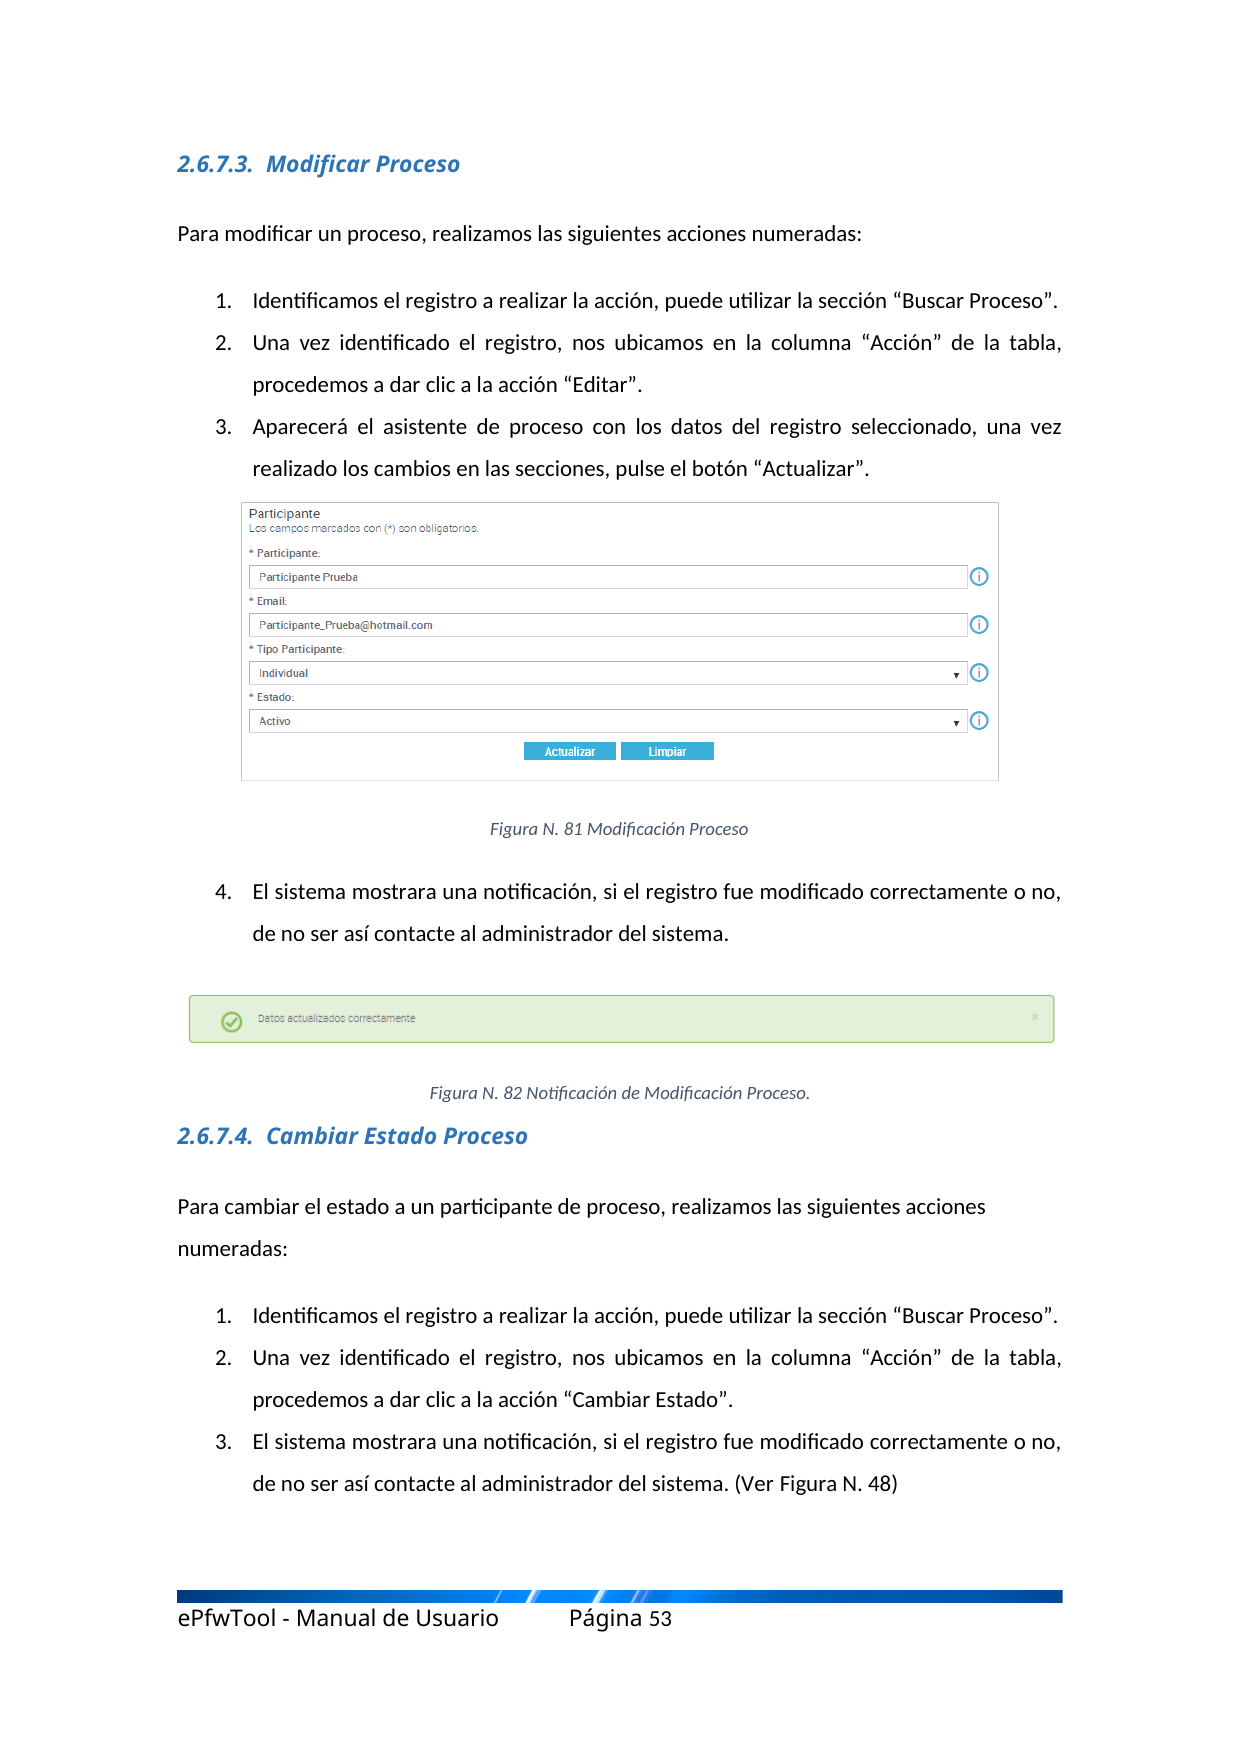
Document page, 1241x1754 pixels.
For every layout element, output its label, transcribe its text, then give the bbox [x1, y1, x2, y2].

list El sistema mostrara una notificación, si el registro fue modificado correctamente o no, de no ser así contacte al administrador del sistema. (Ver Figura N. 48) [215, 1427, 1063, 1497]
list El sistema mostrara una notificación, si el registro fue modificado correctamente o no, de no ser así contacte al administrador del sistema. [215, 877, 1063, 947]
list Identificamos el registro a realizar la acción, puede utilizar la sección “Buscar Proceso”. [215, 286, 1063, 314]
picture [177, 1590, 1063, 1603]
text Para cambiar el estado a un participante de proceso, realizamos las siguientes acciones numeradas: [177, 1192, 1063, 1262]
list Una vez identificado el registro, nos ubicamos en la columna “Acción” de la tabla, procedemos a dar clic a la acción “Cambiar Estado”. [215, 1343, 1063, 1413]
picture [237, 496, 1003, 787]
subtitle Cambiar Estado Proceso [177, 1120, 1063, 1151]
text Para modificar un proceso, realizamos las siguientes acciones numeradas: [177, 219, 1063, 247]
list Aparecerá el asistente de proceso con los datos del registro seleccionado, una vez realizado los cambios en las secciones, pulse el botón “Actualizar”. [215, 412, 1063, 482]
list Una vez identificado el registro, nos ubicamos en la columna “Acción” de la tabla, procedemos a dar clic a la acción “Editar”. [215, 328, 1063, 398]
subtitle Modificar Proceso [177, 148, 1063, 179]
picture [182, 986, 1059, 1051]
list Identificamos el registro a realizar la acción, puede utilizar la sección “Buscar Proceso”. [215, 1301, 1063, 1329]
